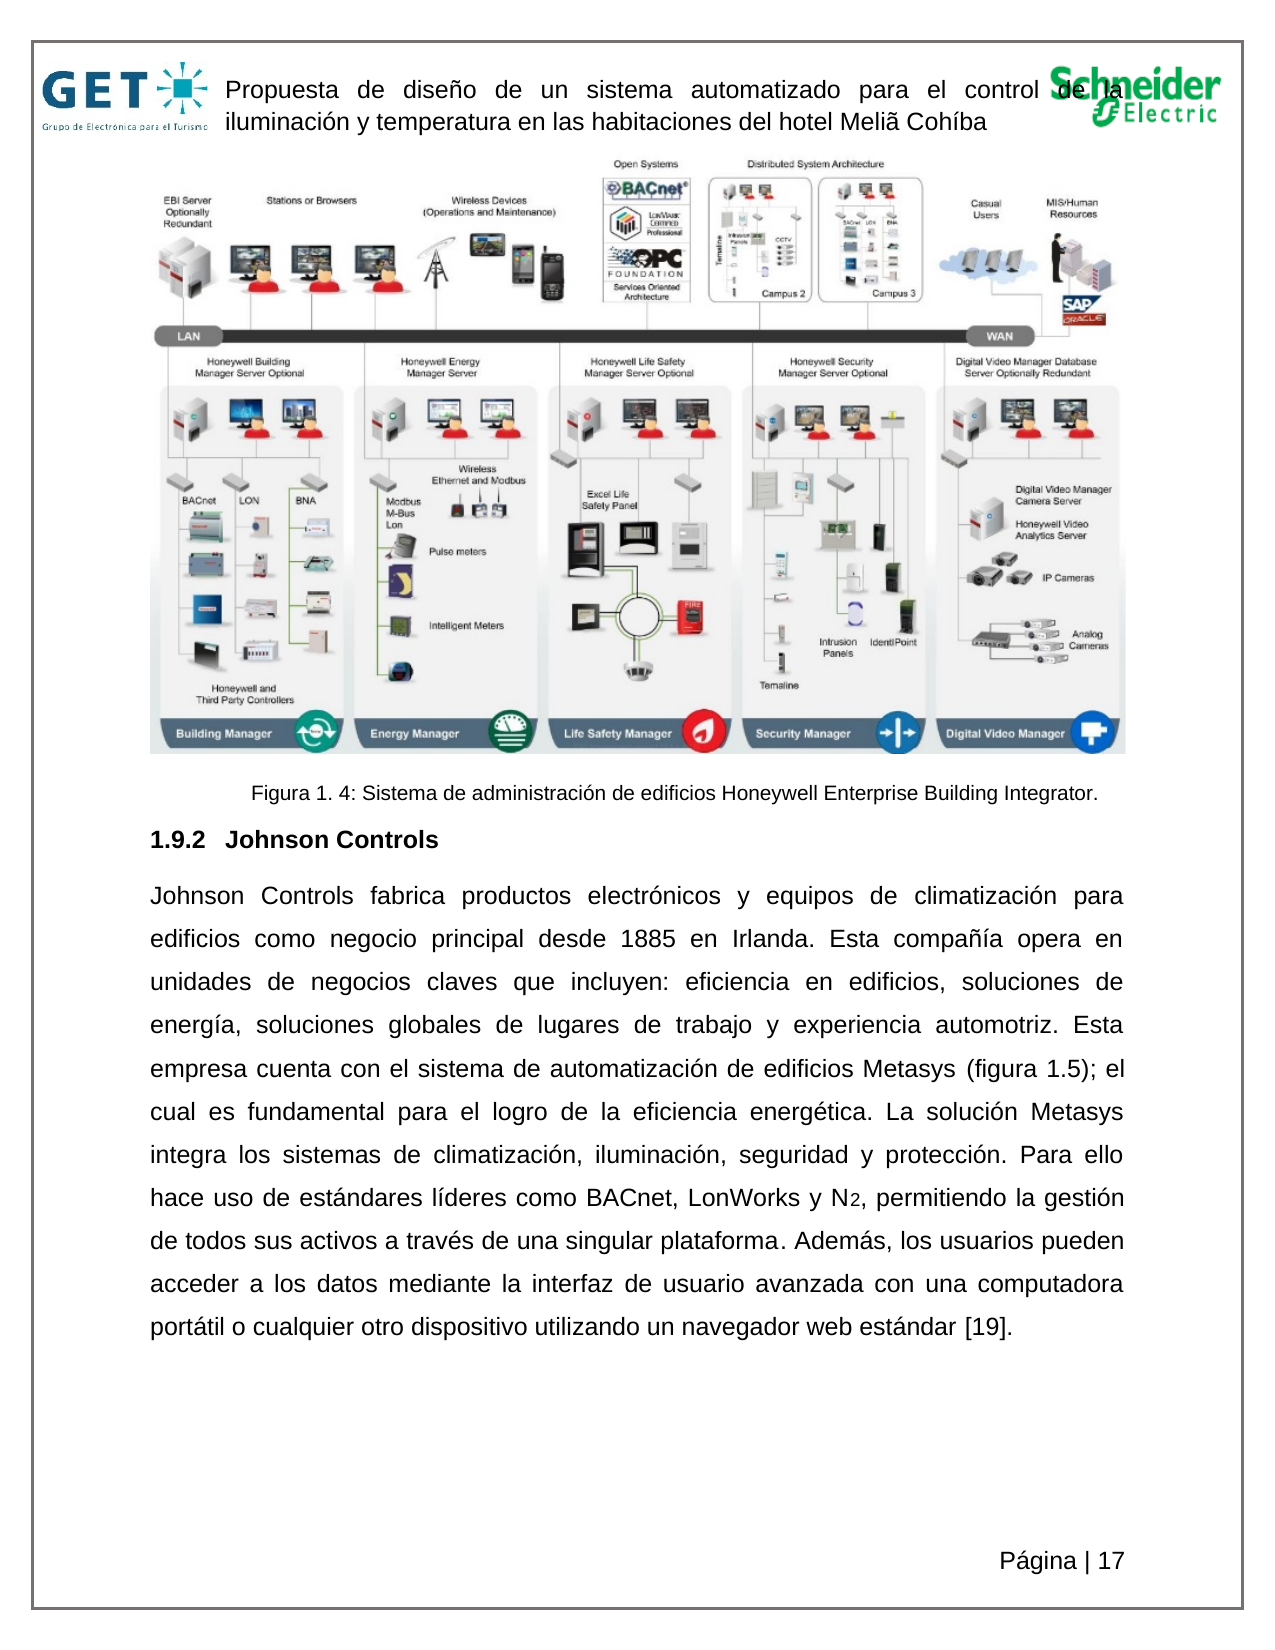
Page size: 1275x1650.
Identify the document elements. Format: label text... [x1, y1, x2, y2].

picture [1037, 53, 1238, 135]
picture [40, 62, 208, 131]
subtitle 1.9.2 Johnson Controls [150, 825, 1125, 854]
text Figura 1. 4: Sistema de administración de edificios Honeywell Enterprise Building Integrator. [225, 781, 1125, 804]
text Johnson Controls fabrica productos electrónicos y equipos de climatización para edificios como negocio principal desde 1885 en Irlanda. Esta compañía opera en unidades de negocios claves que incluyen: eficiencia en edificios, soluciones de energía, soluciones globales de lugares de trabajo y experiencia automotriz. Esta empresa cuenta con el sistema de automatización de edificios Metasys (figura 1.5); el cual es fundamental para el logro de la eficiencia energética. La solución Metasys integra los sistemas de climatización, iluminación, seguridad y protección. Para ello hace uso de estándares líderes como BACnet, LonWorks y N2, permitiendo la gestión de todos sus activos a través de una singular plataforma. Además, los usuarios pueden acceder a los datos mediante la interfaz de usuario avanzada con una computadora portátil o cualquier otro dispositivo utilizando un navegador web estándar [19]. [150, 881, 1125, 1341]
picture [150, 150, 1126, 754]
